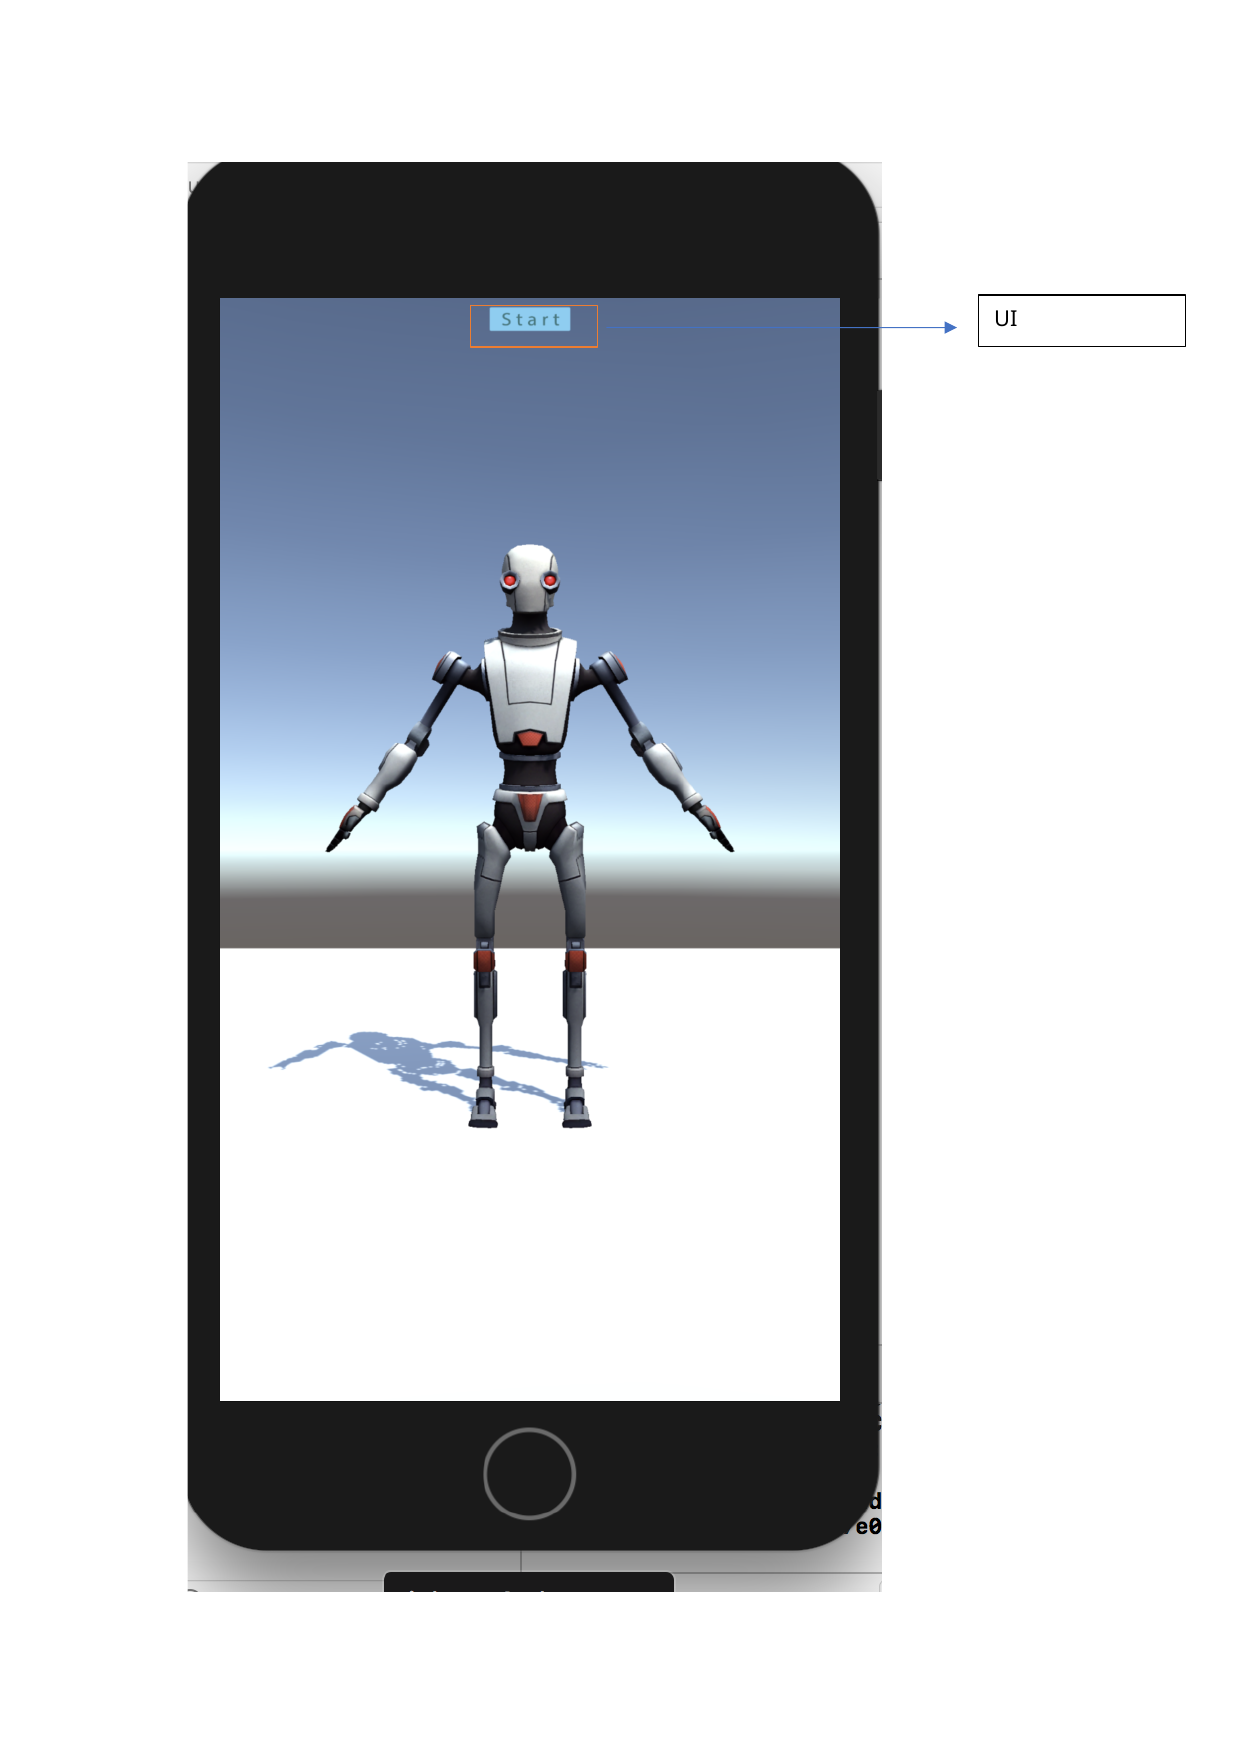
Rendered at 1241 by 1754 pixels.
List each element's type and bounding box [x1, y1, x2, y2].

picture [187, 162, 882, 1592]
